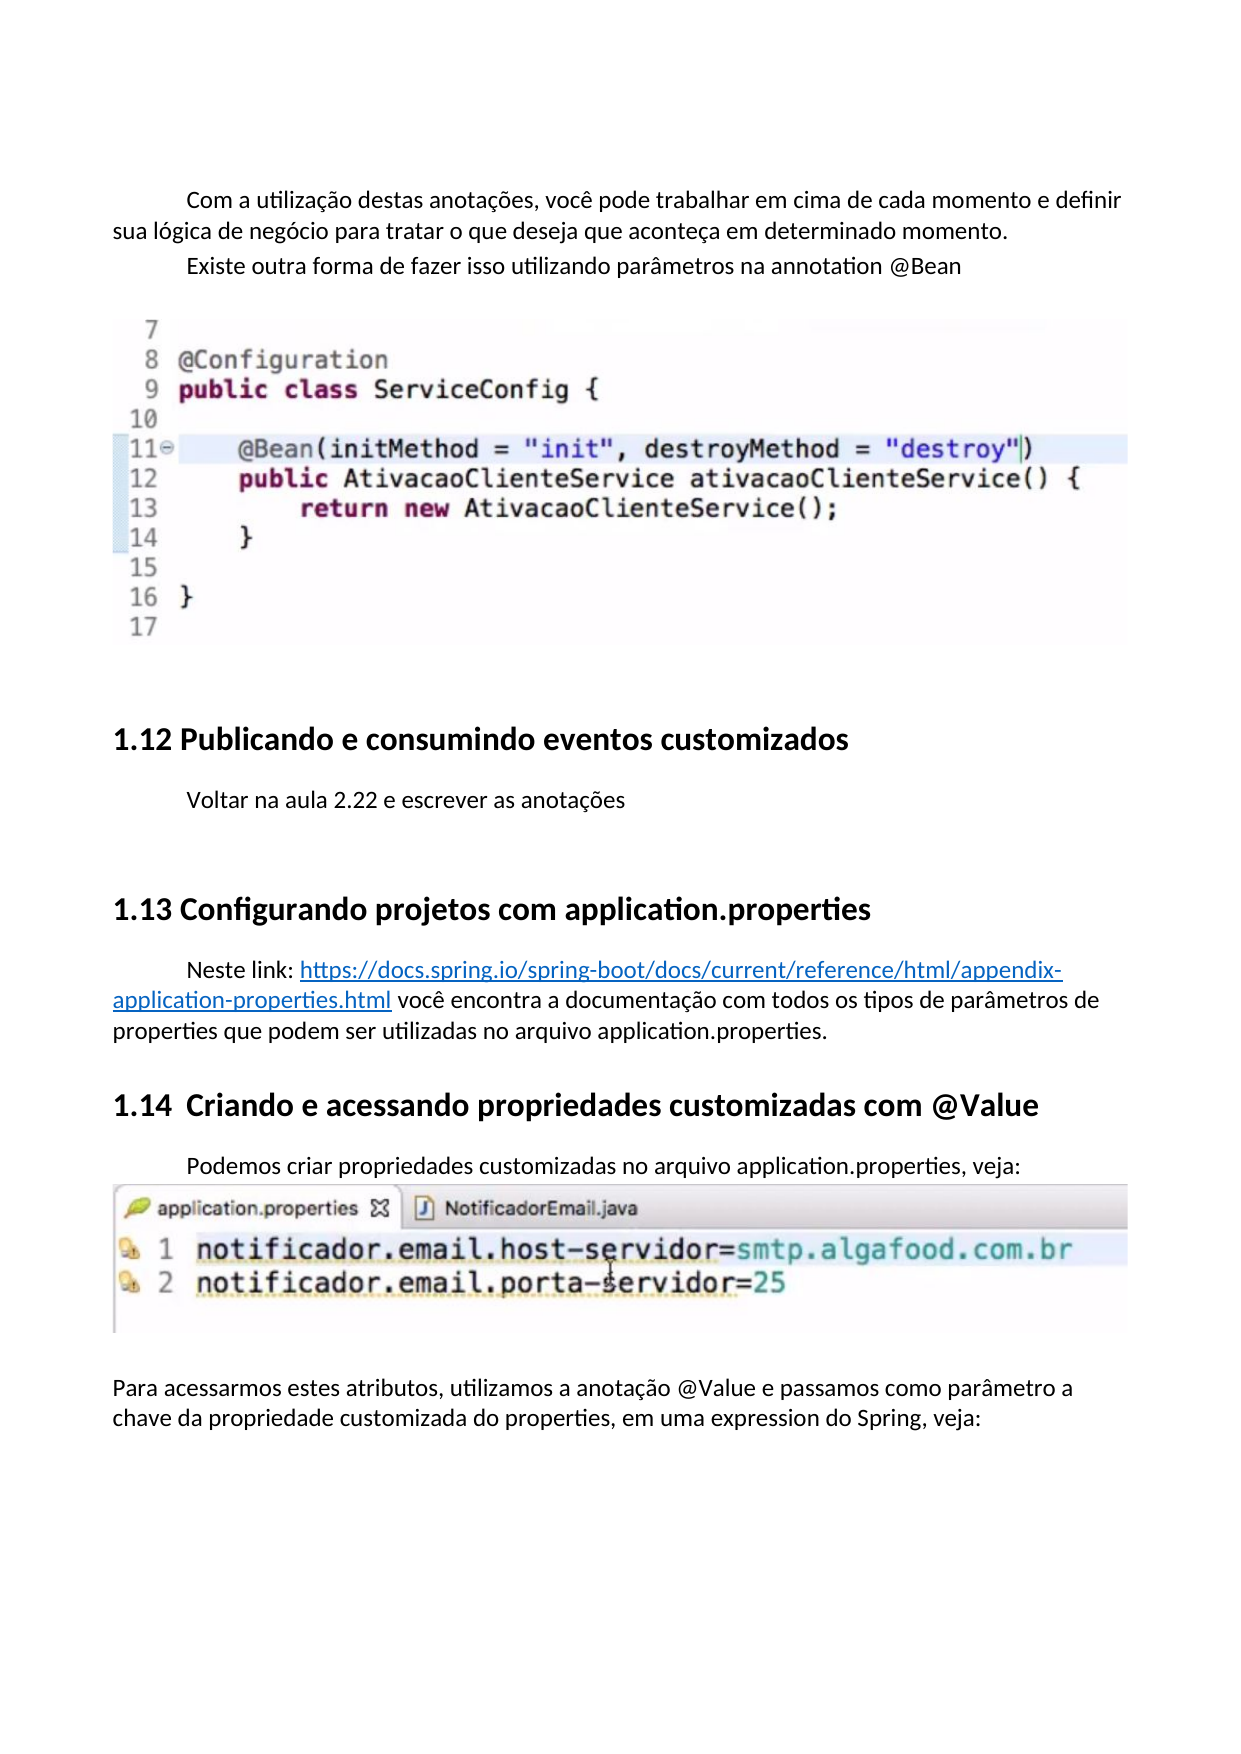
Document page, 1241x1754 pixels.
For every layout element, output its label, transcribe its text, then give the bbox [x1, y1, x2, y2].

text Voltar na aula 2.22 e escrever as anotações [112, 784, 1128, 815]
subtitle Publicando e consumindo eventos customizados [112, 718, 1128, 759]
text Para acessarmos estes atributos, utilizamos a anotação @Value e passamos como parâmetro a chave da propriedade customizada do properties, em uma expression do Spring, veja: [112, 1372, 1128, 1433]
picture [112, 319, 1128, 645]
text Com a utilização destas anotações, você pode trabalhar em cima de cada momento e definir sua lógica de negócio para tratar o que deseja que aconteça em determinado momento. [112, 185, 1128, 246]
subtitle Criando e acessando propriedades customizadas com @Value [112, 1084, 1128, 1125]
text Existe outra forma de fazer isso utilizando parâmetros na annotation @Bean [112, 250, 1128, 280]
text Podemos criar propriedades customizadas no arquivo application.properties, veja: [112, 1150, 1128, 1181]
subtitle Configurando projetos com application.properties [112, 888, 1128, 929]
text Neste link: https://docs.spring.io/spring-boot/docs/current/reference/html/appendix-application-properties.html você encontra a documentação com todos os tipos de parâmetros de properties que podem ser utilizadas no arquivo application.properties. [112, 954, 1128, 1046]
picture [112, 1184, 1128, 1333]
